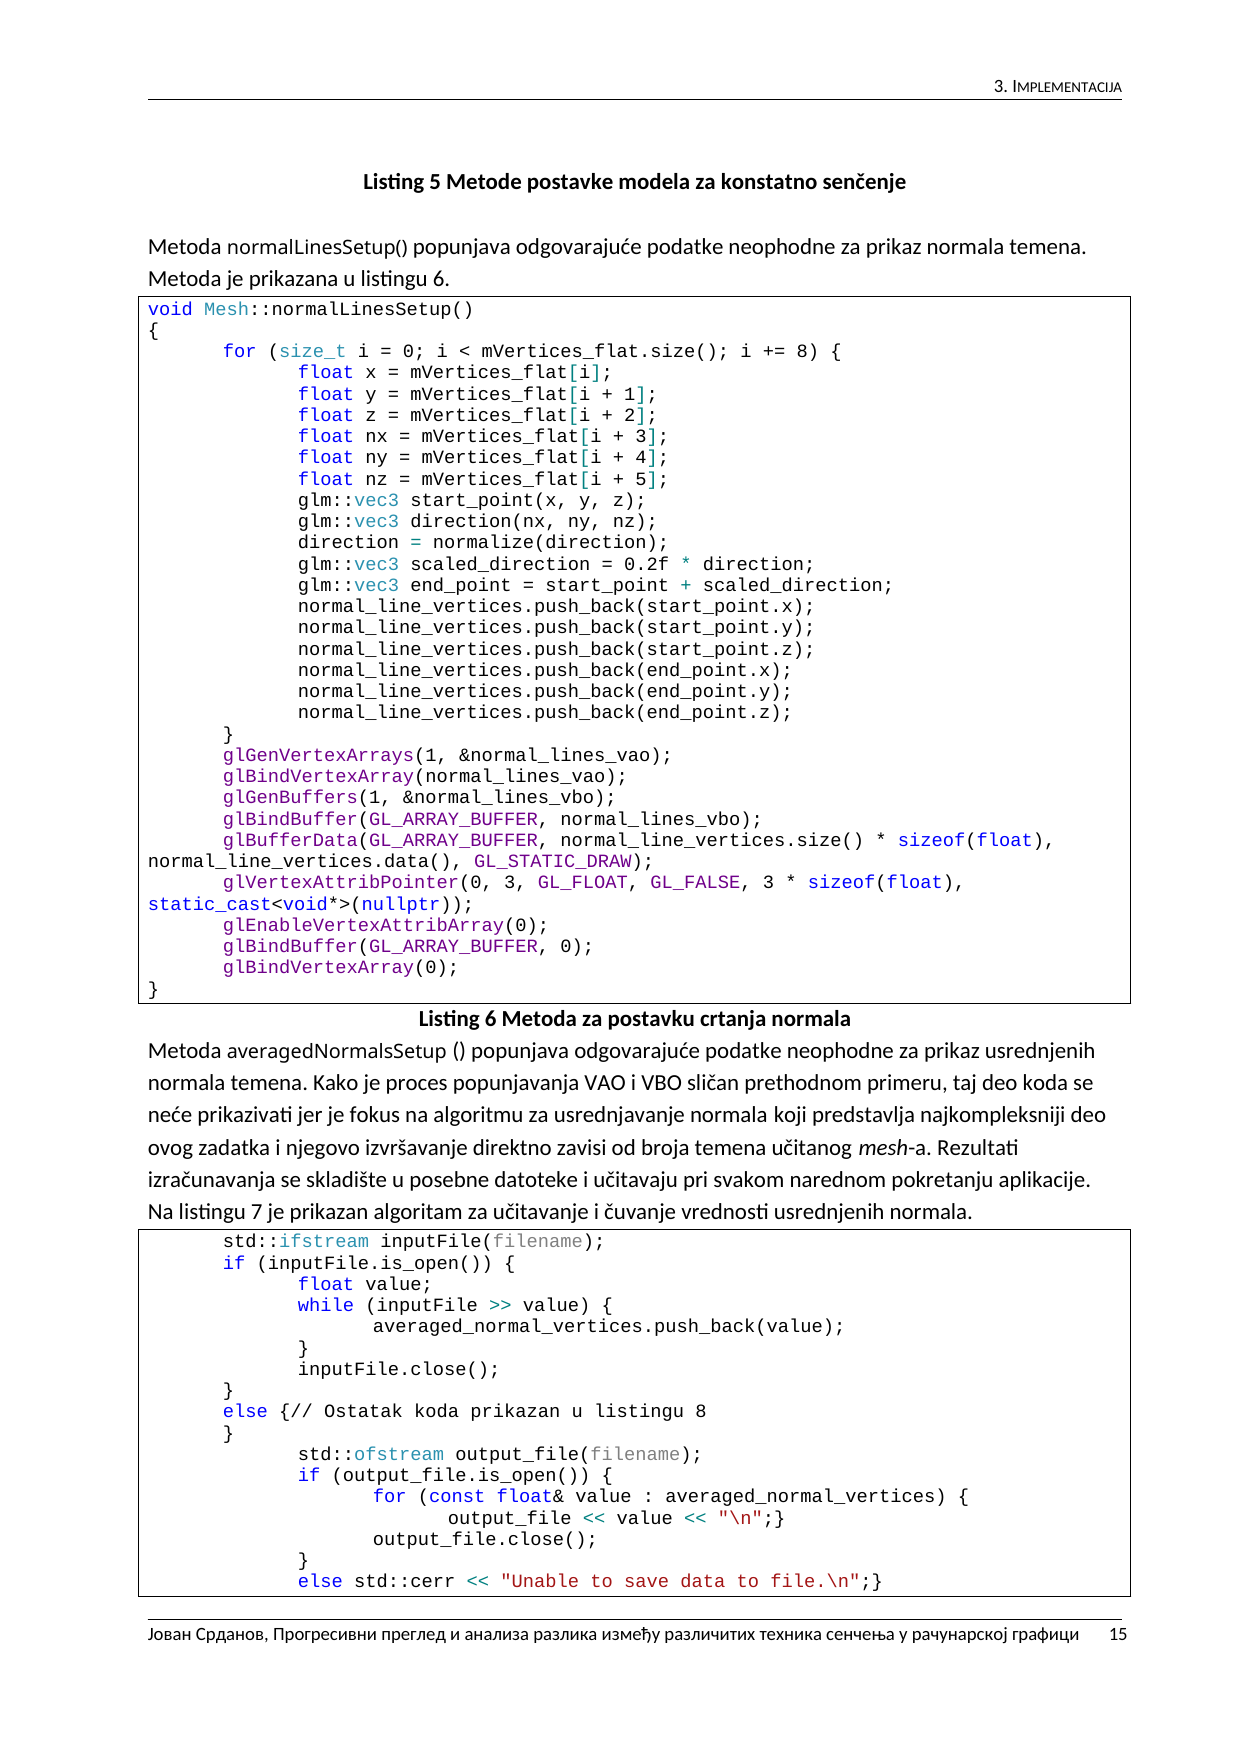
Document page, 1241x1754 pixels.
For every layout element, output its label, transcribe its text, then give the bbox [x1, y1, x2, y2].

text std::ofstream output_file(filename); [148, 1445, 1122, 1466]
text direction = normalize(direction); [148, 533, 1122, 554]
text glm::vec3 start_point(x, y, z); [148, 491, 1122, 512]
text } [148, 724, 1122, 746]
text normal_line_vertices.push_back(end_point.x); [148, 661, 1122, 682]
text normal_line_vertices.push_back(start_point.y); [148, 618, 1122, 639]
text for (const float& value : averaged_normal_vertices) { [148, 1487, 1122, 1508]
text Metoda normalLinesSetup() popunjava odgovarajuće podatke neophodne za prikaz normala temena. Metoda je prikazana u listingu 6. [148, 232, 1122, 292]
text float nx = mVertices_flat[i + 3]; [148, 427, 1122, 448]
text glBindBuffer(GL_ARRAY_BUFFER, normal_lines_vbo); [148, 809, 1122, 831]
text glEnableVertexAttribArray(0); [148, 916, 1122, 937]
text if (output_file.is_open()) { [148, 1466, 1122, 1487]
text normal_line_vertices.push_back(start_point.z); [148, 639, 1122, 661]
text std::ifstream inputFile(filename); [139, 1230, 1130, 1253]
text { [148, 321, 1122, 342]
text glVertexAttribPointer(0, 3, GL_FLOAT, GL_FALSE, 3 * sizeof(float), static_cast<void*>(nullptr)); [148, 873, 1122, 916]
text } [148, 1338, 1122, 1360]
text } [148, 1423, 1122, 1445]
text float value; [148, 1275, 1122, 1296]
text averaged_normal_vertices.push_back(value); [148, 1317, 1122, 1338]
text if (inputFile.is_open()) { [148, 1253, 1122, 1275]
text Metoda averagedNormalsSetup () popunjava odgovarajuće podatke neophodne za prikaz usrednjenih normala temena. Kako je proces popunjavanja VAO i VBO sličan prethodnom primeru, taj deo koda se neće prikazivati jer je fokus na algoritmu za usrednjavanje normala koji predstavlja najkompleksniji deo ovog zadatka i njegovo izvršavanje direktno zavisi od broja temena učitanog mesh-a. Rezultati izračunavanja se skladište u posebne datoteke i učitavaju pri svakom narednom pokretanju aplikacije. Na listingu 7 je prikazan algoritam za učitavanje i čuvanje vrednosti usrednjenih normala. [148, 1036, 1122, 1225]
text glm::vec3 end_point = start_point + scaled_direction; [148, 576, 1122, 597]
text glm::vec3 direction(nx, ny, nz); [148, 512, 1122, 533]
text while (inputFile >> value) { [148, 1296, 1122, 1317]
text glm::vec3 scaled_direction = 0.2f * direction; [148, 554, 1122, 576]
text glBufferData(GL_ARRAY_BUFFER, normal_line_vertices.size() * sizeof(float), normal_line_vertices.data(), GL_STATIC_DRAW); [148, 831, 1122, 873]
text else std::cerr << "Unable to save data to file.\n";} [139, 1569, 1130, 1596]
text Listing 6 Metoda za postavku crtanja normala [148, 1004, 1122, 1032]
text normal_line_vertices.push_back(end_point.z); [148, 703, 1122, 724]
text float y = mVertices_flat[i + 1]; [148, 384, 1122, 406]
text glBindVertexArray(normal_lines_vao); [148, 767, 1122, 788]
text void Mesh::normalLinesSetup() [139, 297, 1130, 321]
text glGenBuffers(1, &normal_lines_vbo); [148, 788, 1122, 809]
text float x = mVertices_flat[i]; [148, 363, 1122, 384]
text Listing 5 Metode postavke modela za konstatno senčenje [148, 167, 1122, 195]
text normal_line_vertices.push_back(end_point.y); [148, 682, 1122, 703]
text normal_line_vertices.push_back(start_point.x); [148, 597, 1122, 618]
text output_file << value << "\n";} [148, 1508, 1122, 1530]
text } [148, 1551, 1122, 1569]
text glBindVertexArray(0); [148, 958, 1122, 976]
text } [148, 1381, 1122, 1402]
text } [139, 976, 1130, 1003]
text float ny = mVertices_flat[i + 4]; [148, 448, 1122, 469]
text float z = mVertices_flat[i + 2]; [148, 406, 1122, 427]
text output_file.close(); [148, 1530, 1122, 1551]
text glGenVertexArrays(1, &normal_lines_vao); [148, 746, 1122, 767]
text inputFile.close(); [148, 1360, 1122, 1381]
text glBindBuffer(GL_ARRAY_BUFFER, 0); [148, 937, 1122, 958]
text float nz = mVertices_flat[i + 5]; [148, 469, 1122, 491]
text for (size_t i = 0; i < mVertices_flat.size(); i += 8) { [148, 342, 1122, 363]
text else {// Ostatak koda prikazan u listingu 8 [148, 1402, 1122, 1423]
